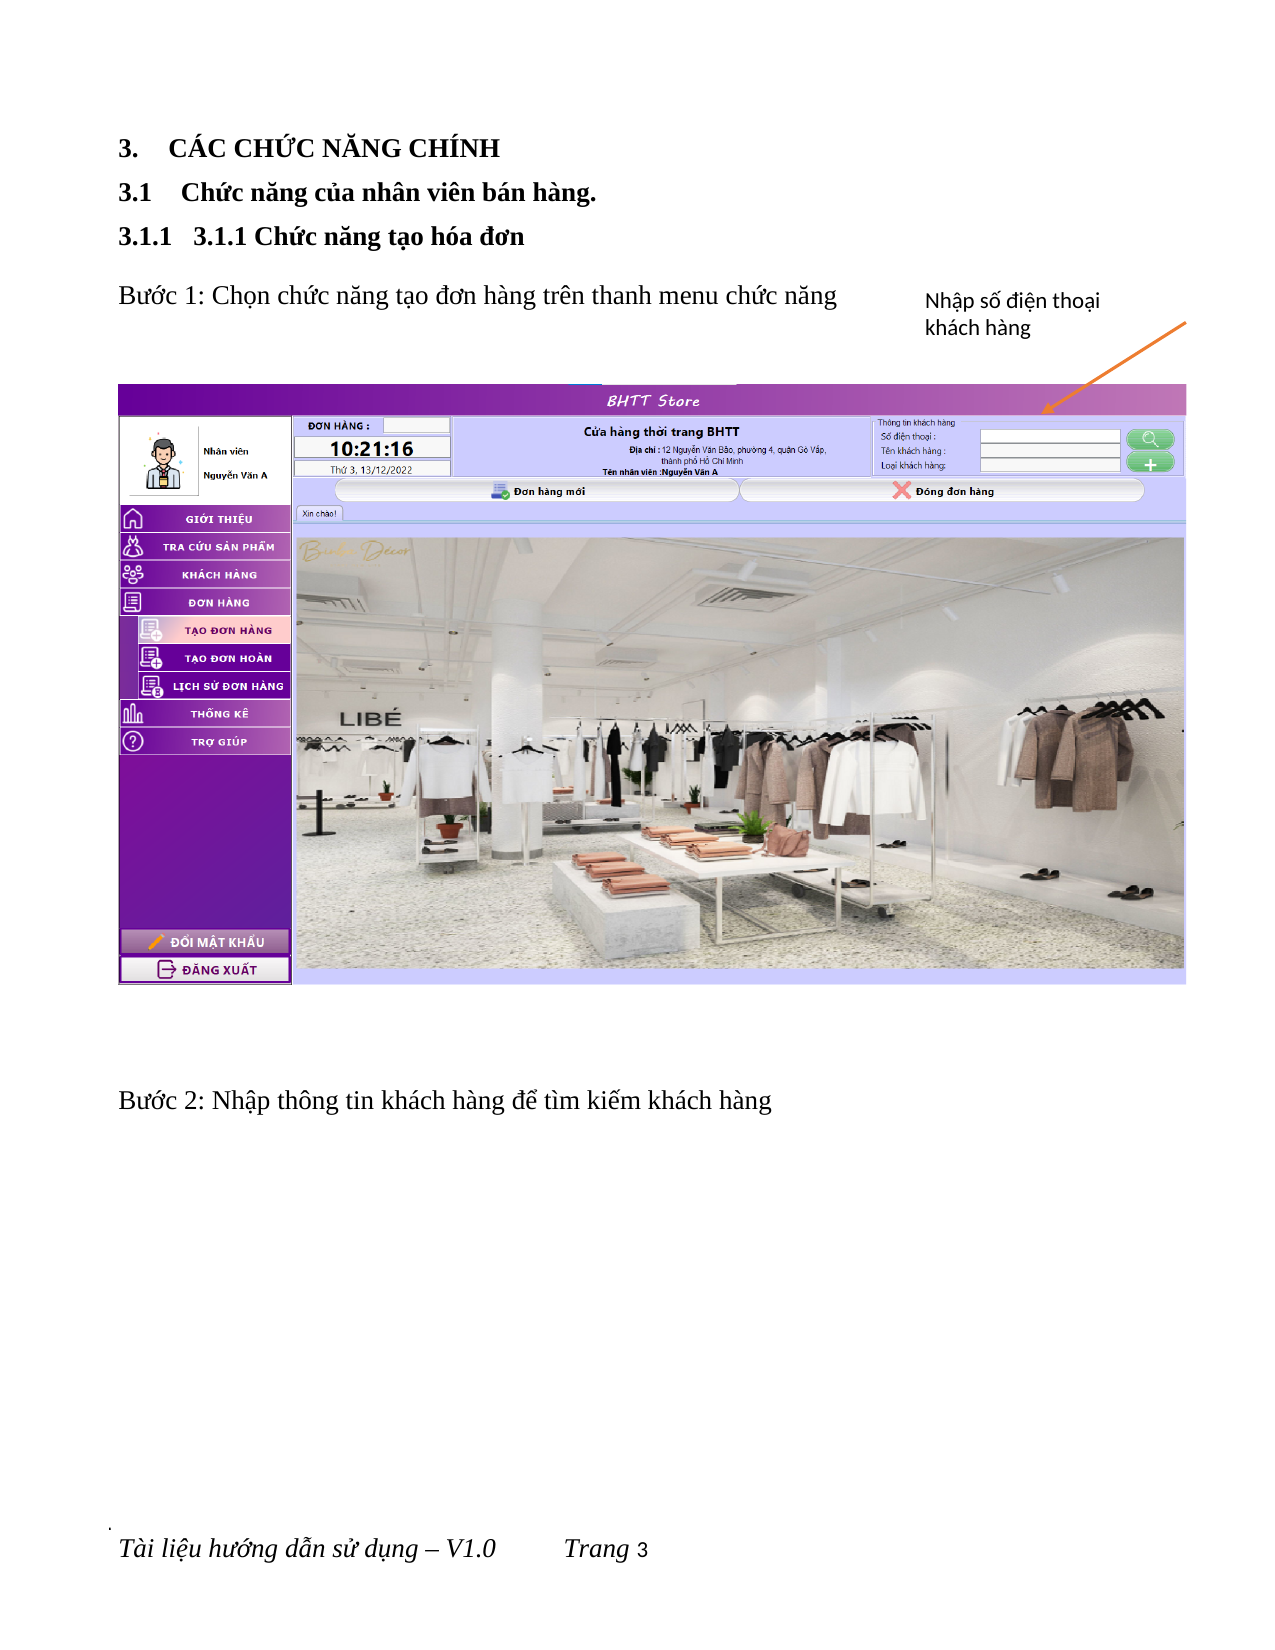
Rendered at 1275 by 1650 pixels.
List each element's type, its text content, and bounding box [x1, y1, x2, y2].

subtitle CÁC CHỨC NĂNG CHÍNH [118, 132, 1186, 163]
text Bước 1: Chọn chức năng tạo đơn hàng trên thanh menu chức năng [118, 279, 1186, 310]
subtitle Chức năng của nhân viên bán hàng. [118, 176, 1186, 207]
text Bước 2: Nhập thông tin khách hàng để tìm kiếm khách hàng [118, 1084, 1186, 1115]
subtitle 3.1.1 Chức năng tạo hóa đơn [118, 219, 1186, 251]
picture [118, 384, 1187, 985]
